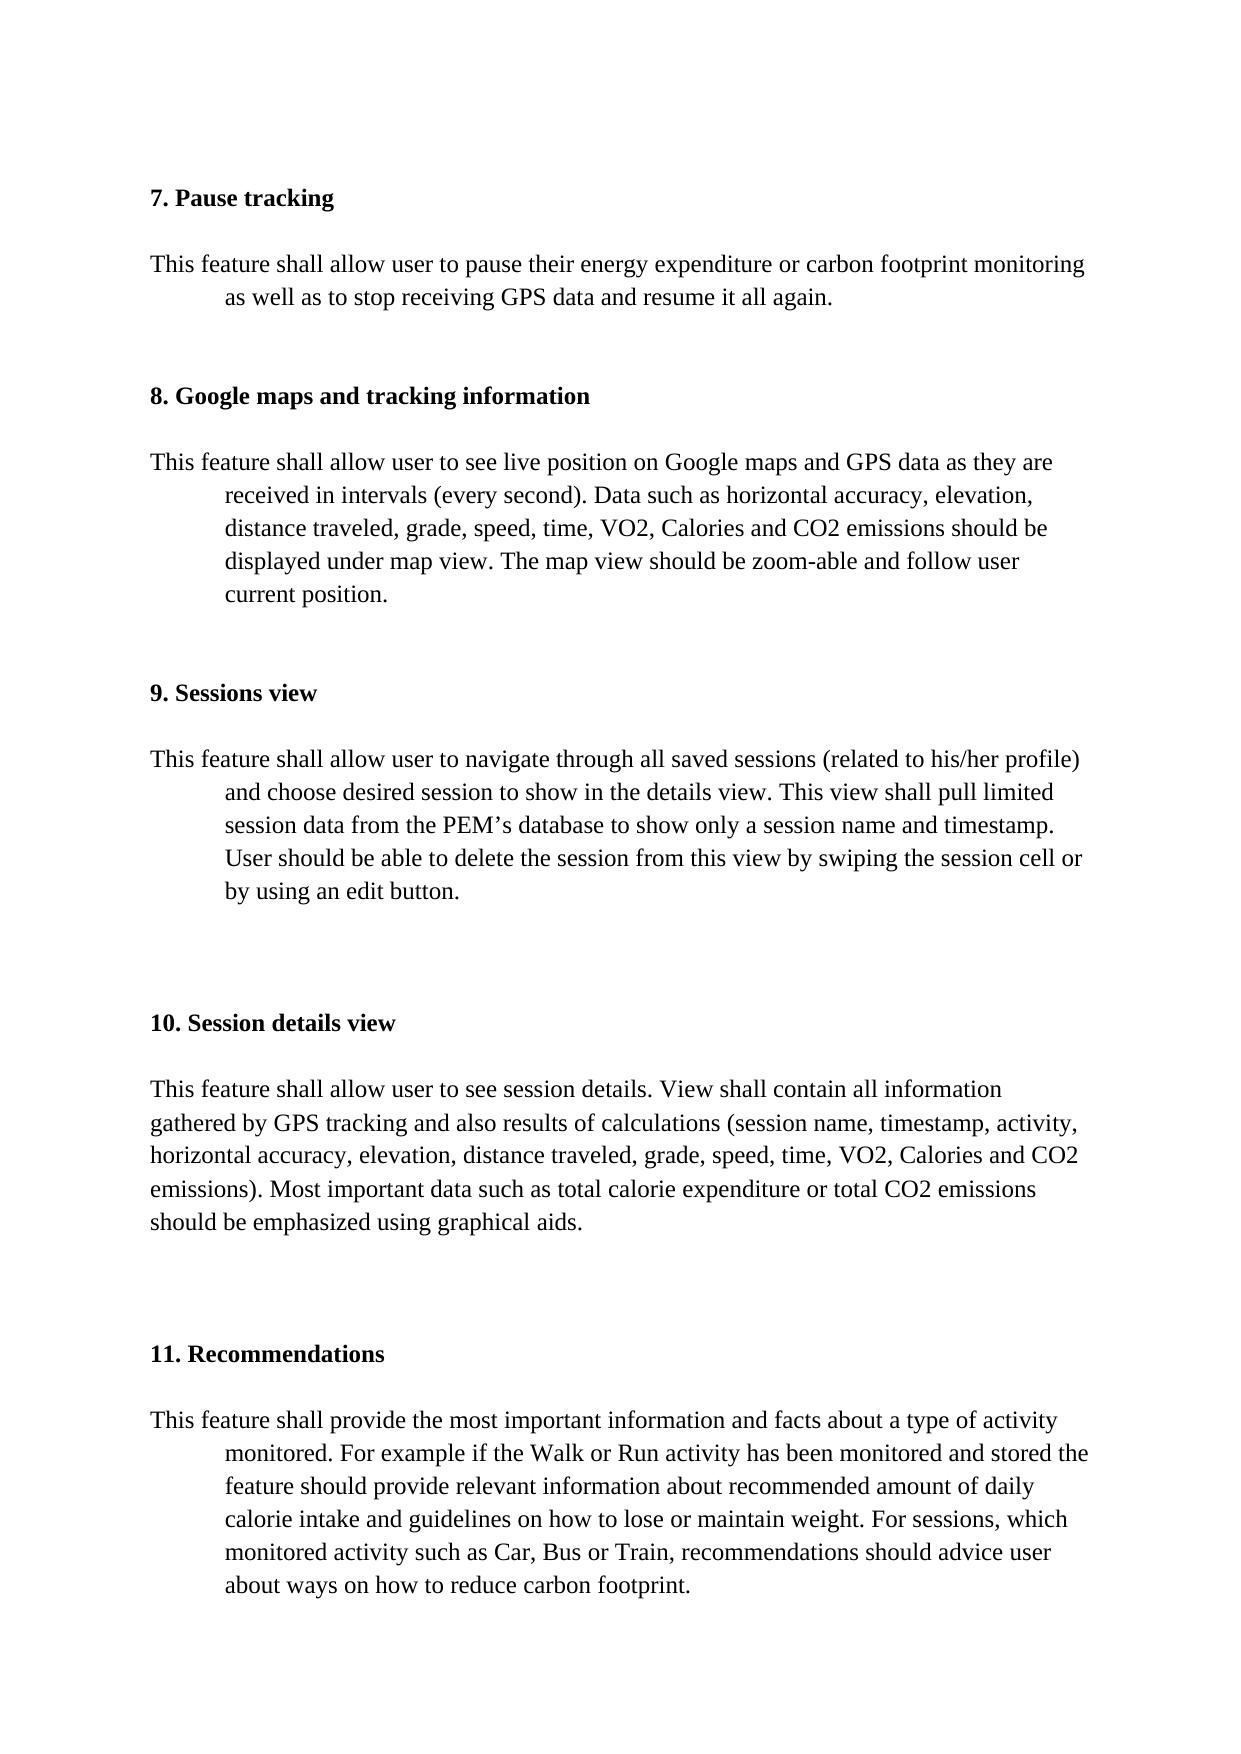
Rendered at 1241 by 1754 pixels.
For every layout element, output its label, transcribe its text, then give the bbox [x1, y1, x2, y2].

text 10. Session details view [150, 1008, 1090, 1037]
text 11. Recommendations [150, 1339, 1090, 1367]
text This feature shall provide the most important information and facts about a type of activity monitored. For example if the Walk or Run activity has been monitored and stored the feature should provide relevant information about recommended amount of daily calorie intake and guidelines on how to lose or maintain weight. For sessions, which monitored activity such as Car, Bus or Train, recommendations should advice user about ways on how to reduce carbon footprint. [150, 1405, 1090, 1599]
text 7. Pause tracking [150, 183, 1090, 212]
text This feature shall allow user to see live position on Google maps and GPS data as they are received in intervals (every second). Data such as horizontal accuracy, elevation, distance traveled, grade, speed, time, VO2, Calories and CO2 emissions should be displayed under map view. The map view should be zoom-able and follow user current position. [150, 447, 1090, 608]
text This feature shall allow user to pause their energy expenditure or carbon footprint monitoring as well as to stop receiving GPS data and resume it all again. [150, 249, 1090, 311]
text This feature shall allow user to navigate through all saved sessions (related to his/her profile) and choose desired session to show in the details view. This view shall pull limited session data from the PEM’s database to show only a session name and timestamp. User should be able to delete the session from this view by swiping the session cell or by using an edit button. [150, 744, 1090, 905]
text 9. Sessions view [150, 678, 1090, 707]
text This feature shall allow user to see session details. View shall contain all information gathered by GPS tracking and also results of calculations (session name, timestamp, activity, horizontal accuracy, elevation, distance traveled, grade, speed, time, VO2, Calories and CO2 emissions). Most important data such as total calorie expenditure or total CO2 emissions should be emphasized using graphical aids. [150, 1074, 1090, 1235]
text 8. Google maps and tracking information [150, 381, 1090, 410]
